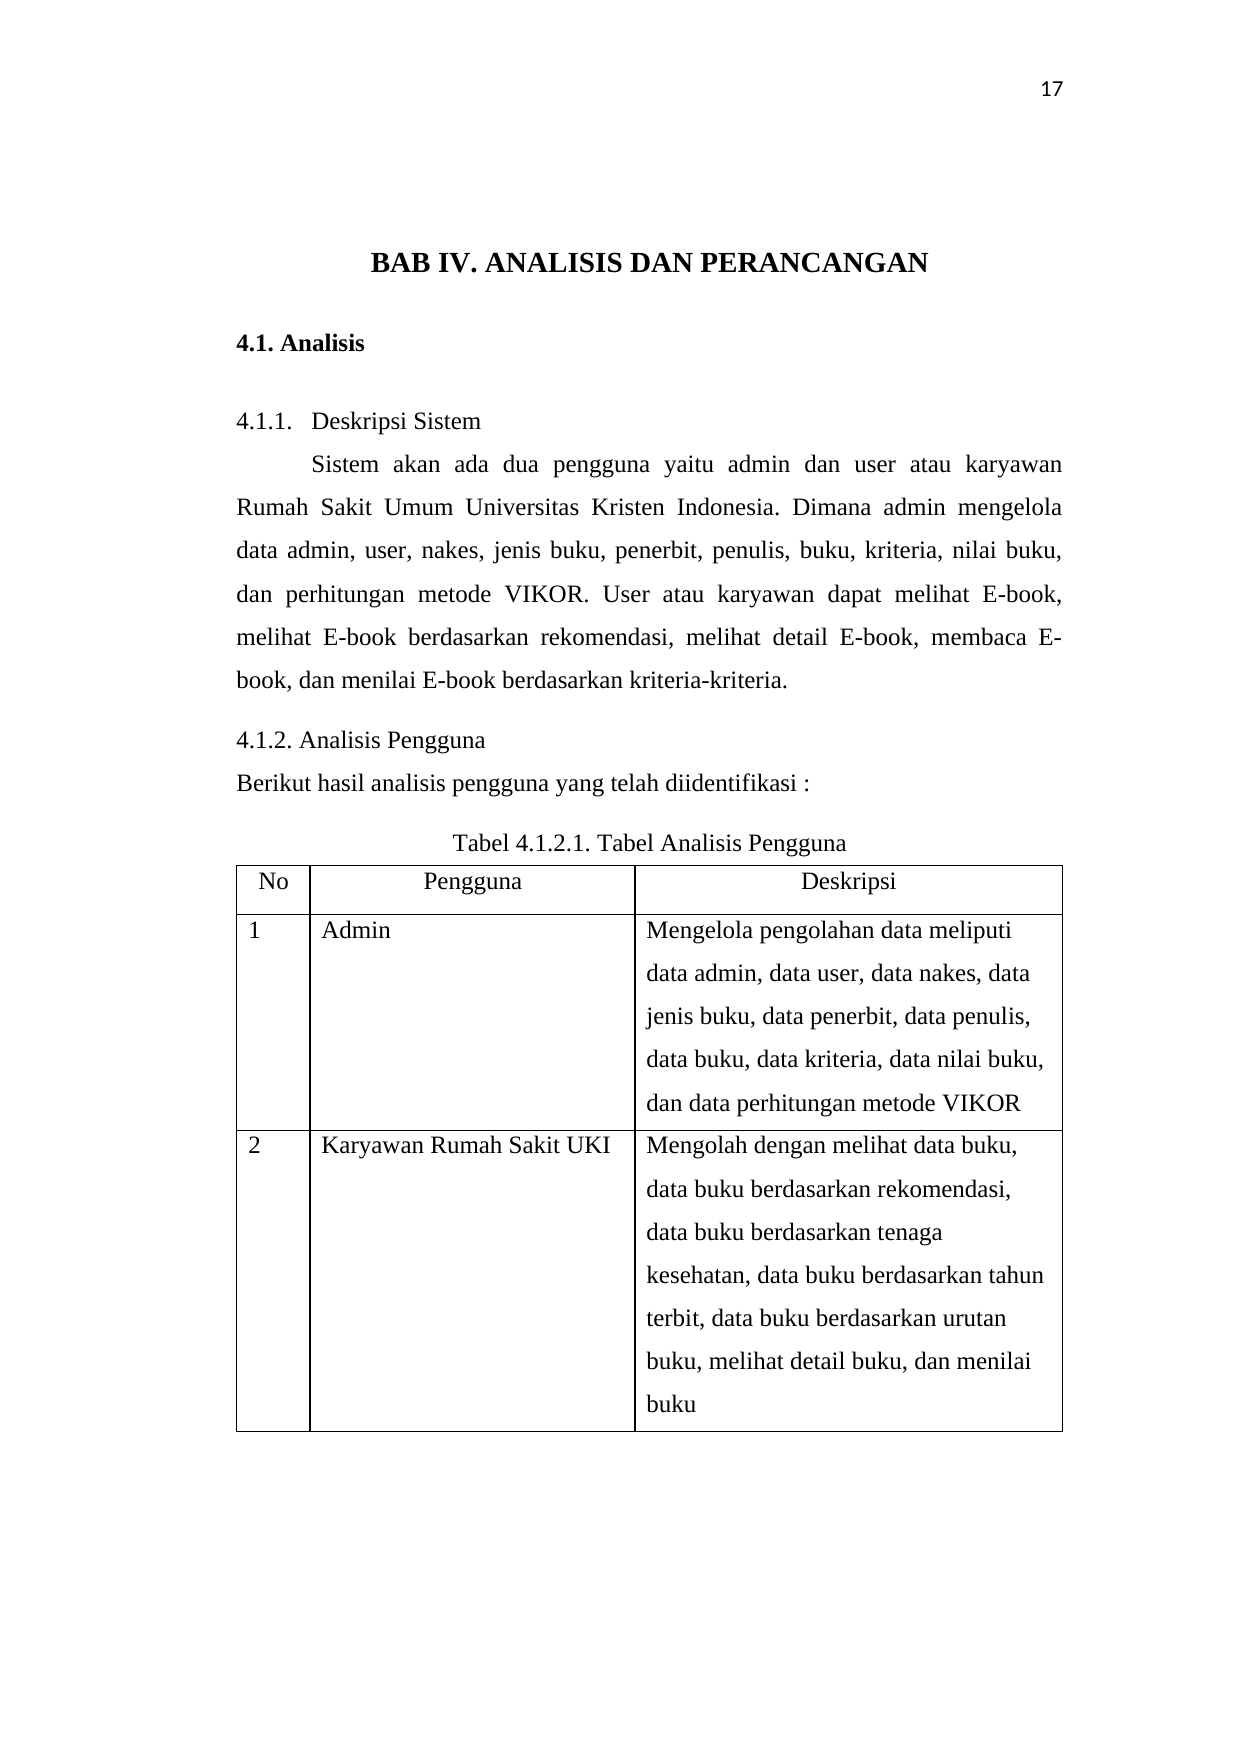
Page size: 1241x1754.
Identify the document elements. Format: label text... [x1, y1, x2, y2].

text Sistem akan ada dua pengguna yaitu admin dan user atau karyawan Rumah Sakit Umum Universitas Kristen Indonesia. Dimana admin mengelola data admin, user, nakes, jenis buku, penerbit, penulis, buku, kriteria, nilai buku, dan perhitungan metode VIKOR. User atau karyawan dapat melihat E-book, melihat E-book berdasarkan rekomendasi, melihat detail E-book, membaca E-book, dan menilai E-book berdasarkan kriteria-kriteria. [236, 449, 1063, 694]
table_cell Admin [311, 915, 634, 1129]
table_cell 2 [237, 1131, 309, 1431]
table_header Pengguna [311, 866, 634, 914]
subtitle BAB IV. ANALISIS DAN PERANCANGAN [236, 245, 1063, 279]
subtitle 4.1.1. Deskripsi Sistem [236, 406, 1063, 435]
table_header Deskripsi [636, 866, 1062, 914]
subtitle Tabel 4.1.2.1. Tabel Analisis Pengguna [236, 828, 1063, 856]
text Berikut hasil analisis pengguna yang telah diidentifikasi : [236, 768, 1063, 797]
table_header No [237, 866, 309, 914]
subtitle 4.1. Analisis [236, 328, 1063, 357]
table_cell 1 [237, 915, 309, 1129]
table_cell Mengolah dengan melihat data buku, data buku berdasarkan rekomendasi, data buku berdasarkan tenaga kesehatan, data buku berdasarkan tahun terbit, data buku berdasarkan urutan buku, melihat detail buku, dan menilai buku [636, 1131, 1062, 1431]
table_cell Mengelola pengolahan data meliputi data admin, data user, data nakes, data jenis buku, data penerbit, data penulis, data buku, data kriteria, data nilai buku, dan data perhitungan metode VIKOR [636, 915, 1062, 1129]
table_cell Karyawan Rumah Sakit UKI [311, 1131, 634, 1431]
subtitle 4.1.2. Analisis Pengguna [236, 725, 1063, 753]
